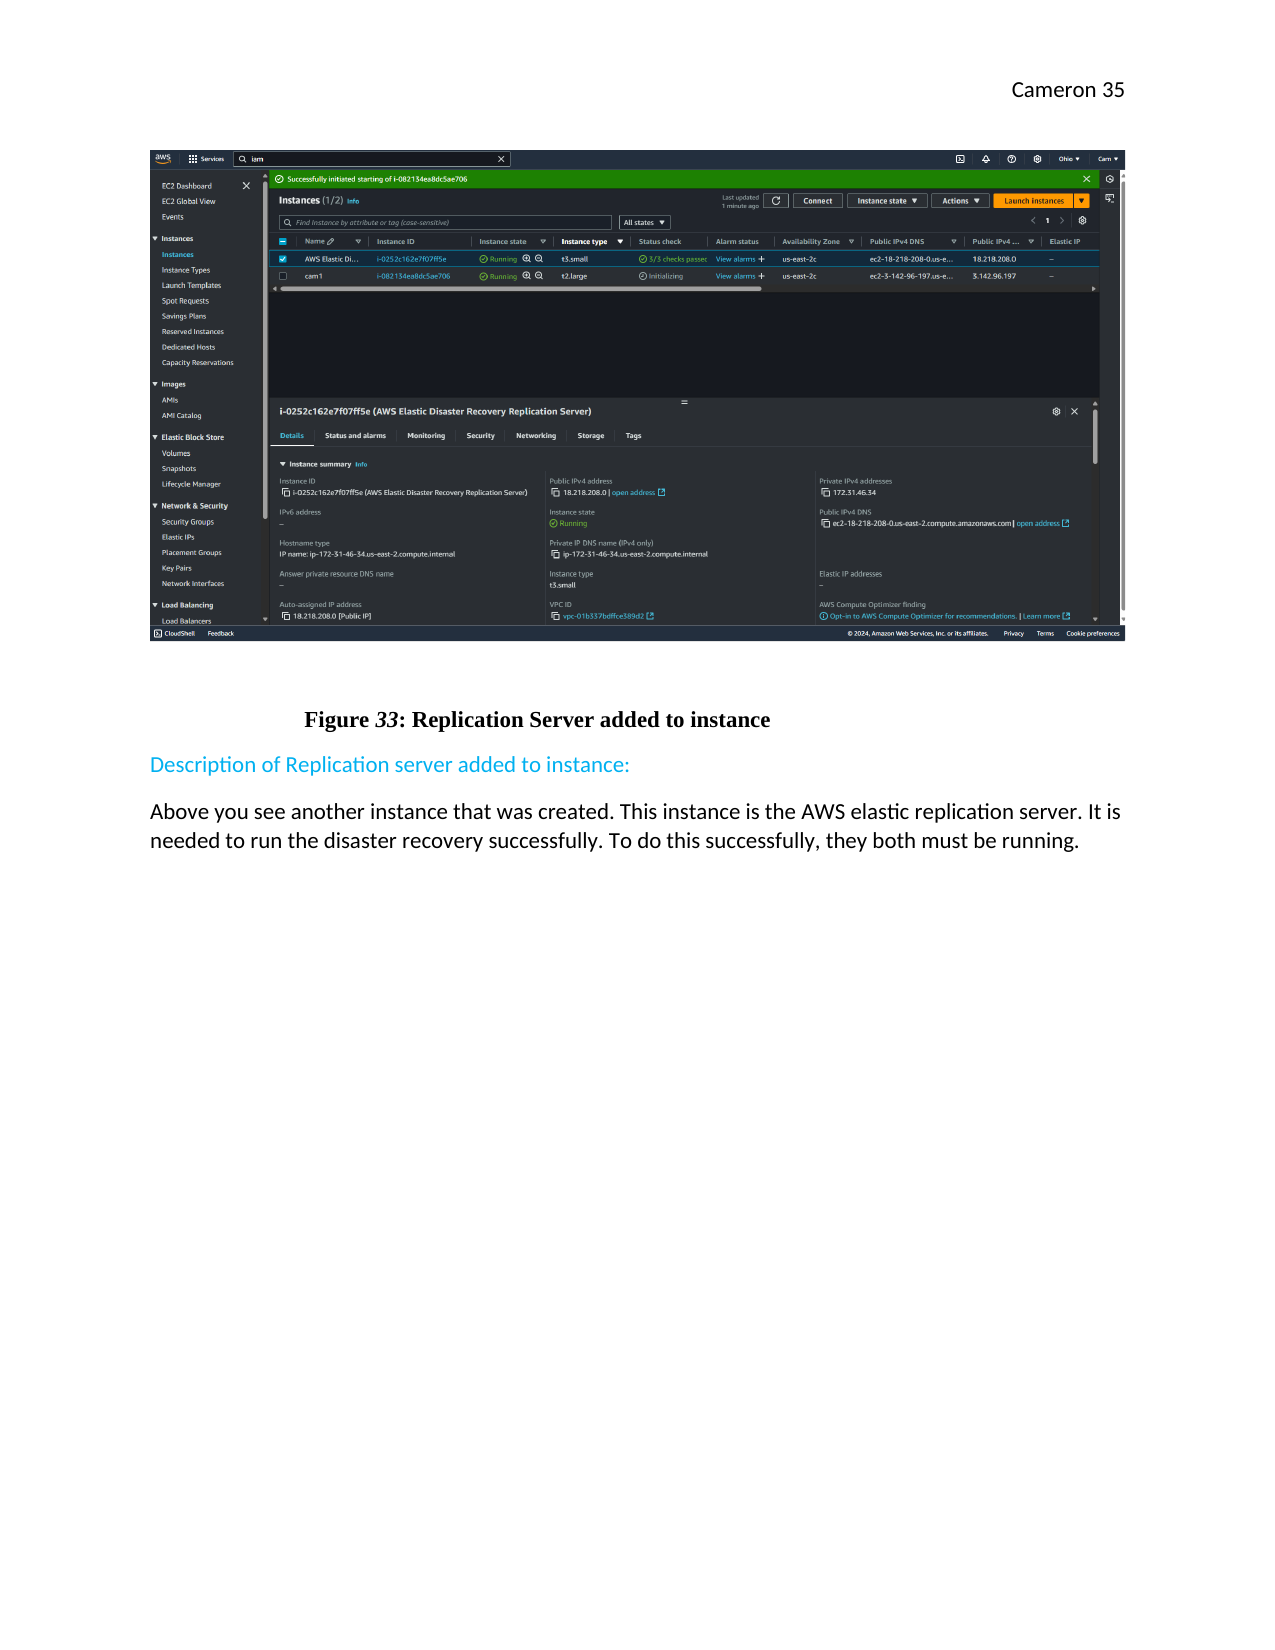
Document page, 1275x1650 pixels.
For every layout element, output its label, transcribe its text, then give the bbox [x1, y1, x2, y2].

text Figure 33: Replication Server added to instance [150, 706, 1125, 732]
text Above you see another instance that was created. This instance is the AWS elastic replication server. It is needed to run the disaster recovery successfully. To do this successfully, they both must be running. [150, 797, 1125, 854]
text Description of Replication server added to instance: [150, 750, 1125, 778]
picture [150, 150, 1125, 642]
